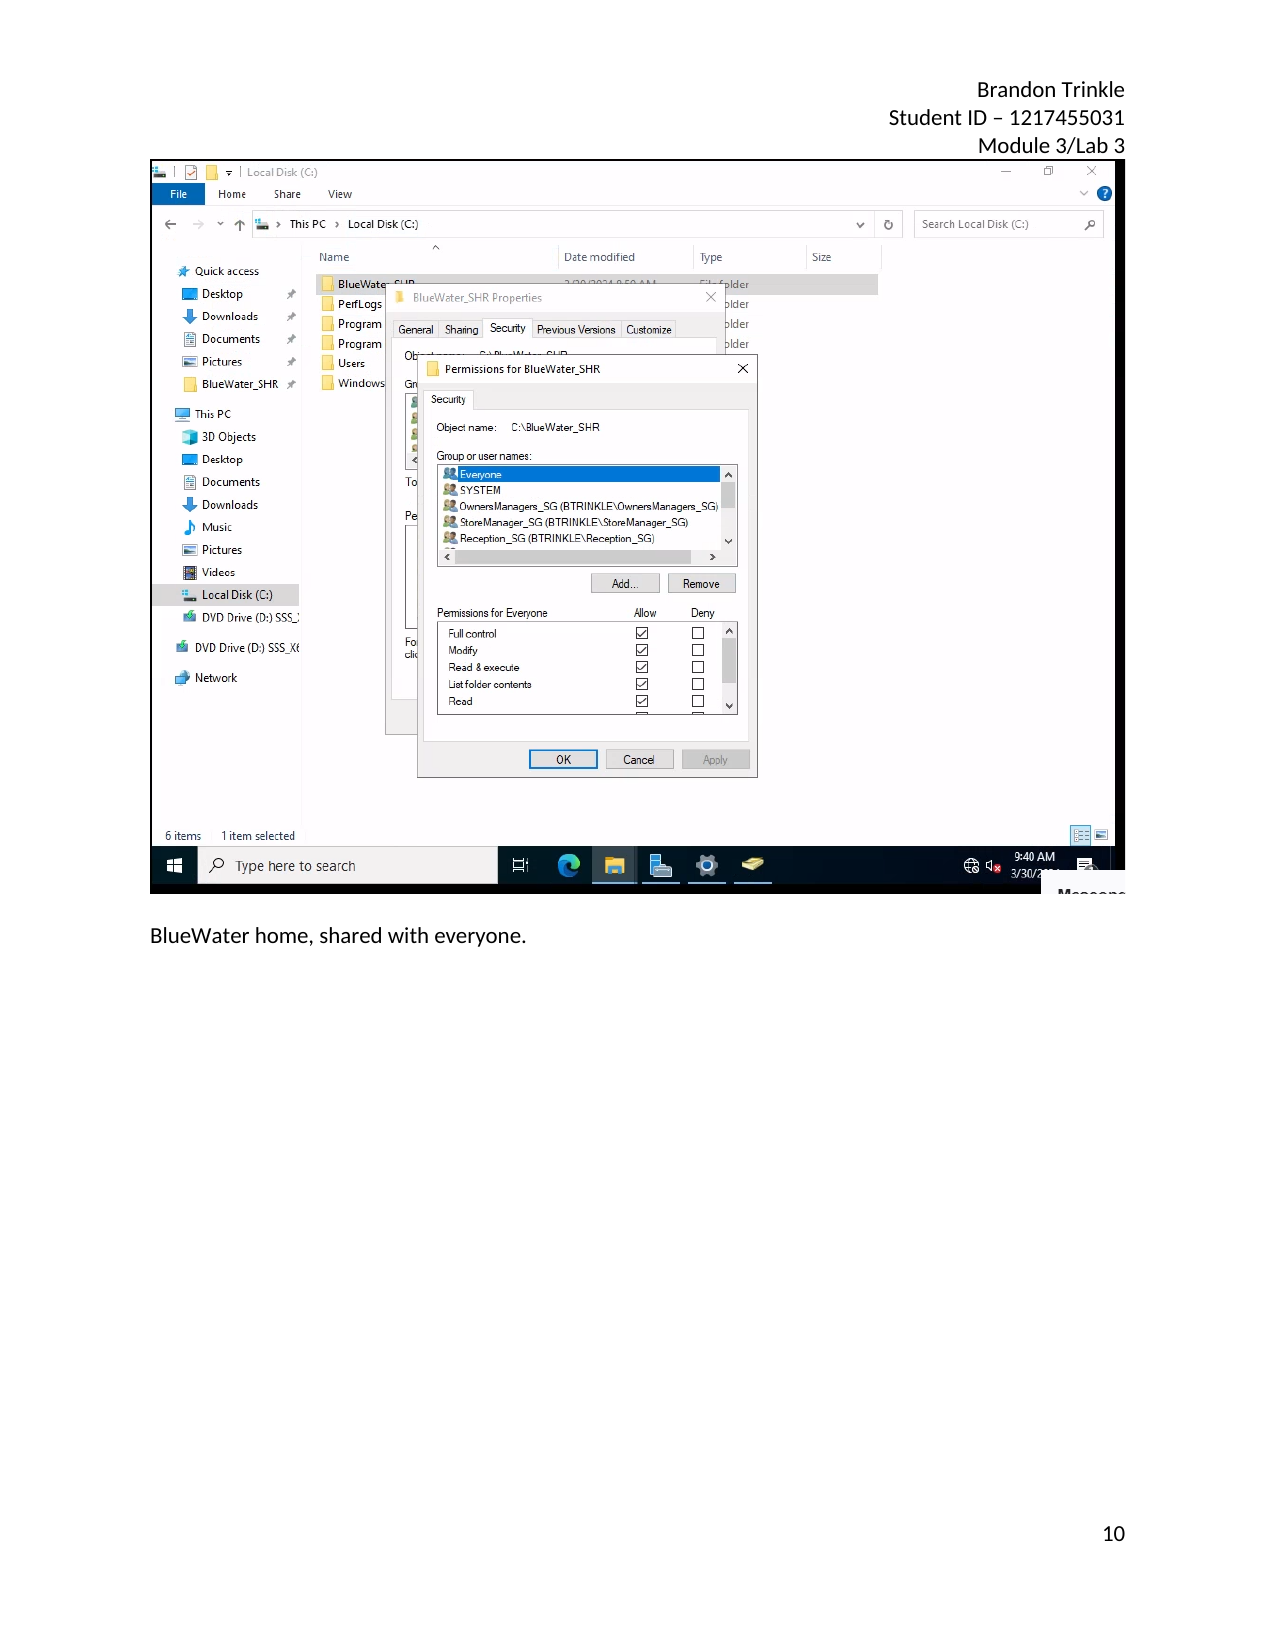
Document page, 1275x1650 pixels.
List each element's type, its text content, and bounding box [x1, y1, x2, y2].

text BlueWater home, shared with everyone. [150, 922, 1125, 949]
picture [150, 159, 1125, 894]
